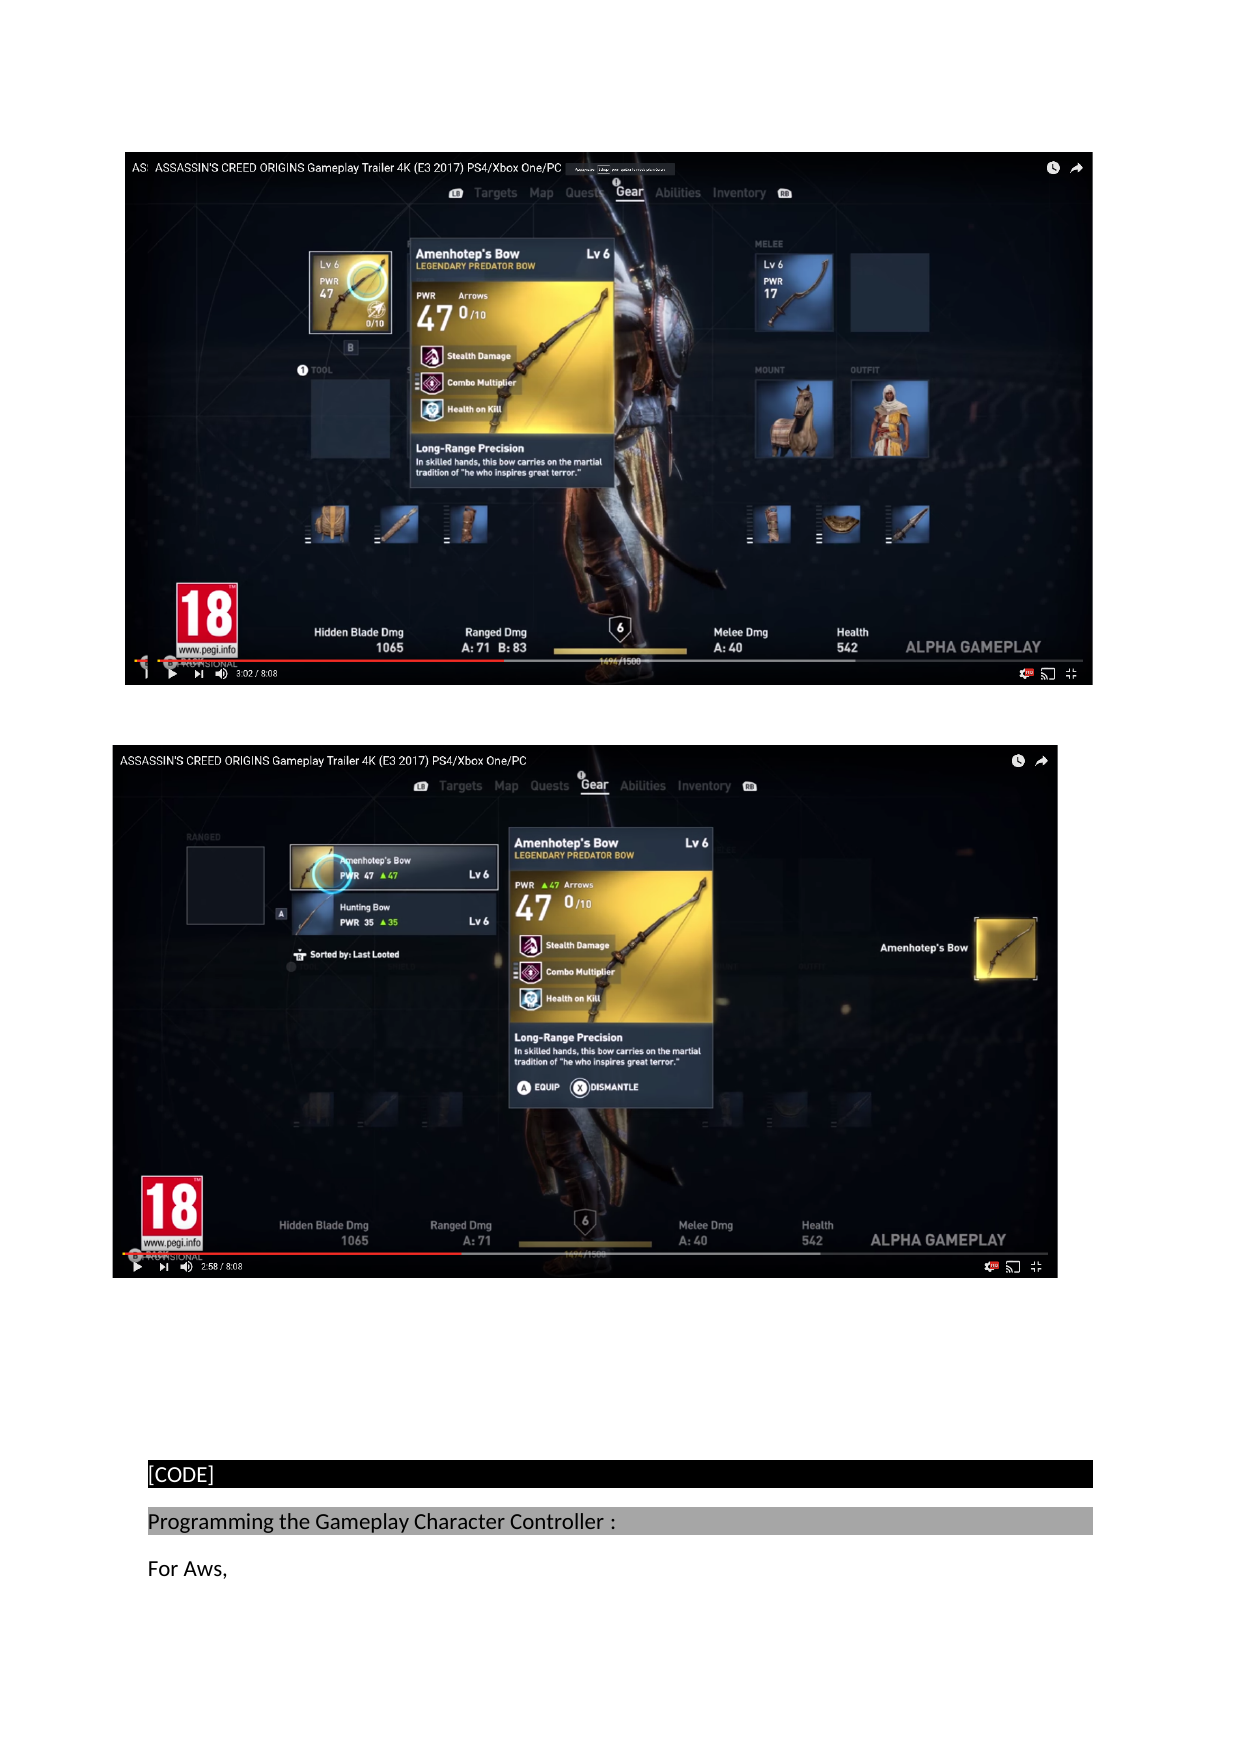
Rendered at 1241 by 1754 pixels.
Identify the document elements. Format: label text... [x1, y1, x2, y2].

picture [112, 745, 1058, 1278]
picture [125, 152, 1093, 685]
text [CODE] [148, 1460, 1093, 1488]
text For Aws, [148, 1554, 1093, 1582]
text Programming the Gameplay Character Controller : [148, 1507, 1093, 1535]
